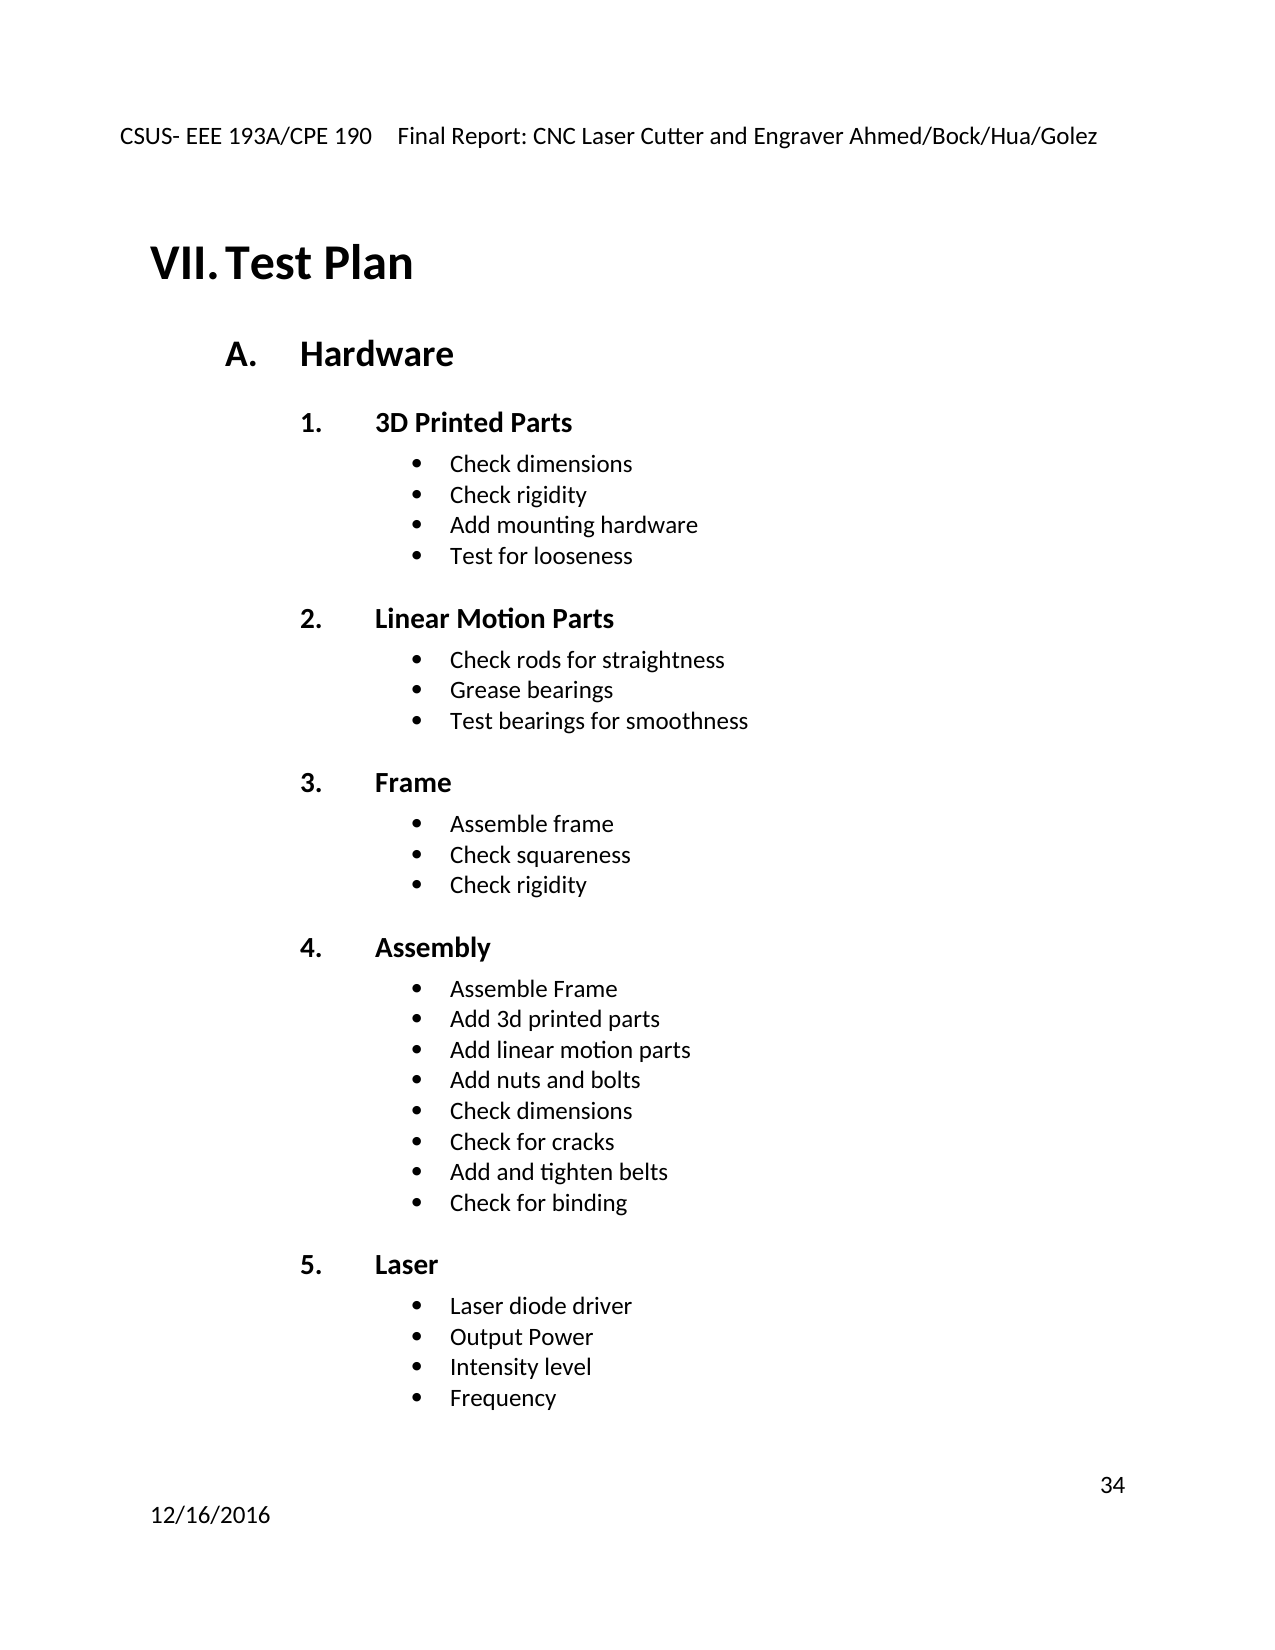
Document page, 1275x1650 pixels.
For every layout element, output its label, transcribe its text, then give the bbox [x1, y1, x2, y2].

list Assemble frame [300, 808, 1125, 839]
subtitle Hardware [225, 329, 1125, 375]
list Check for cracks [300, 1126, 1125, 1156]
subtitle Linear Motion Parts [300, 600, 1125, 635]
subtitle Assembly [300, 929, 1125, 965]
list Add 3d printed parts [300, 1004, 1125, 1034]
list Check rigidity [300, 479, 1125, 509]
list Check dimensions [300, 448, 1125, 479]
list Grease bearings [300, 674, 1125, 705]
subtitle Laser [300, 1246, 1125, 1282]
list Check squareness [300, 839, 1125, 869]
list Intensity level [300, 1351, 1125, 1382]
list Check dimensions [300, 1095, 1125, 1126]
list Test for looseness [300, 540, 1125, 571]
list Check rigidity [300, 869, 1125, 900]
list Test bearings for smoothness [300, 705, 1125, 735]
list Check rods for straightness [300, 644, 1125, 674]
list Add linear motion parts [300, 1034, 1125, 1065]
list Add and tighten belts [300, 1156, 1125, 1187]
subtitle 3D Printed Parts [300, 404, 1125, 440]
list Check for binding [300, 1187, 1125, 1217]
list Frequency [300, 1382, 1125, 1412]
list Add mounting hardware [300, 509, 1125, 540]
subtitle Test Plan [150, 231, 1125, 292]
list Assemble Frame [300, 973, 1125, 1004]
list Add nuts and bolts [300, 1065, 1125, 1095]
list Laser diode driver [300, 1290, 1125, 1321]
subtitle Frame [300, 764, 1125, 800]
list Output Power [300, 1321, 1125, 1351]
